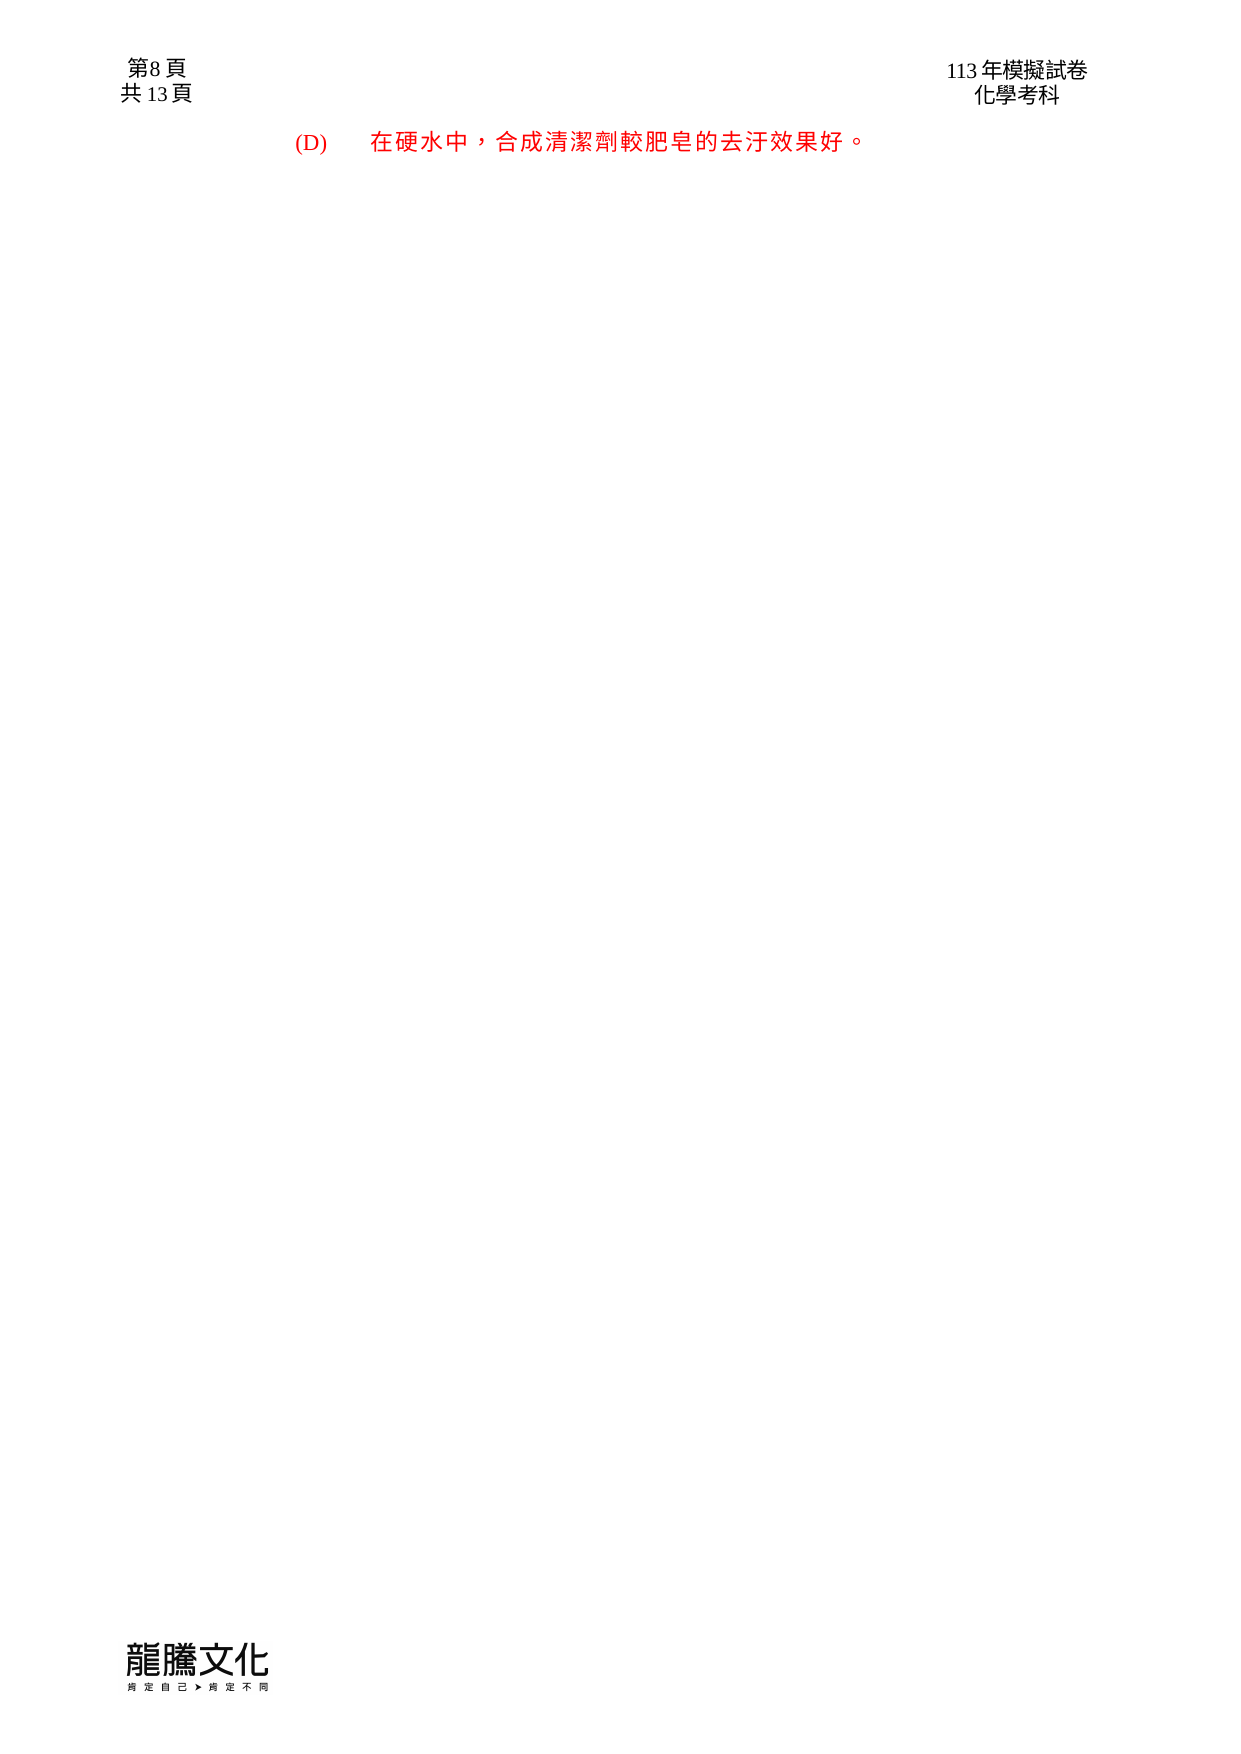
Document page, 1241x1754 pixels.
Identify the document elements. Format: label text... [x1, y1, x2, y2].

picture [118, 1641, 273, 1695]
text (D) 在硬水中，合成清潔劑較肥皂的去汙效果好。 [283, 119, 1120, 161]
